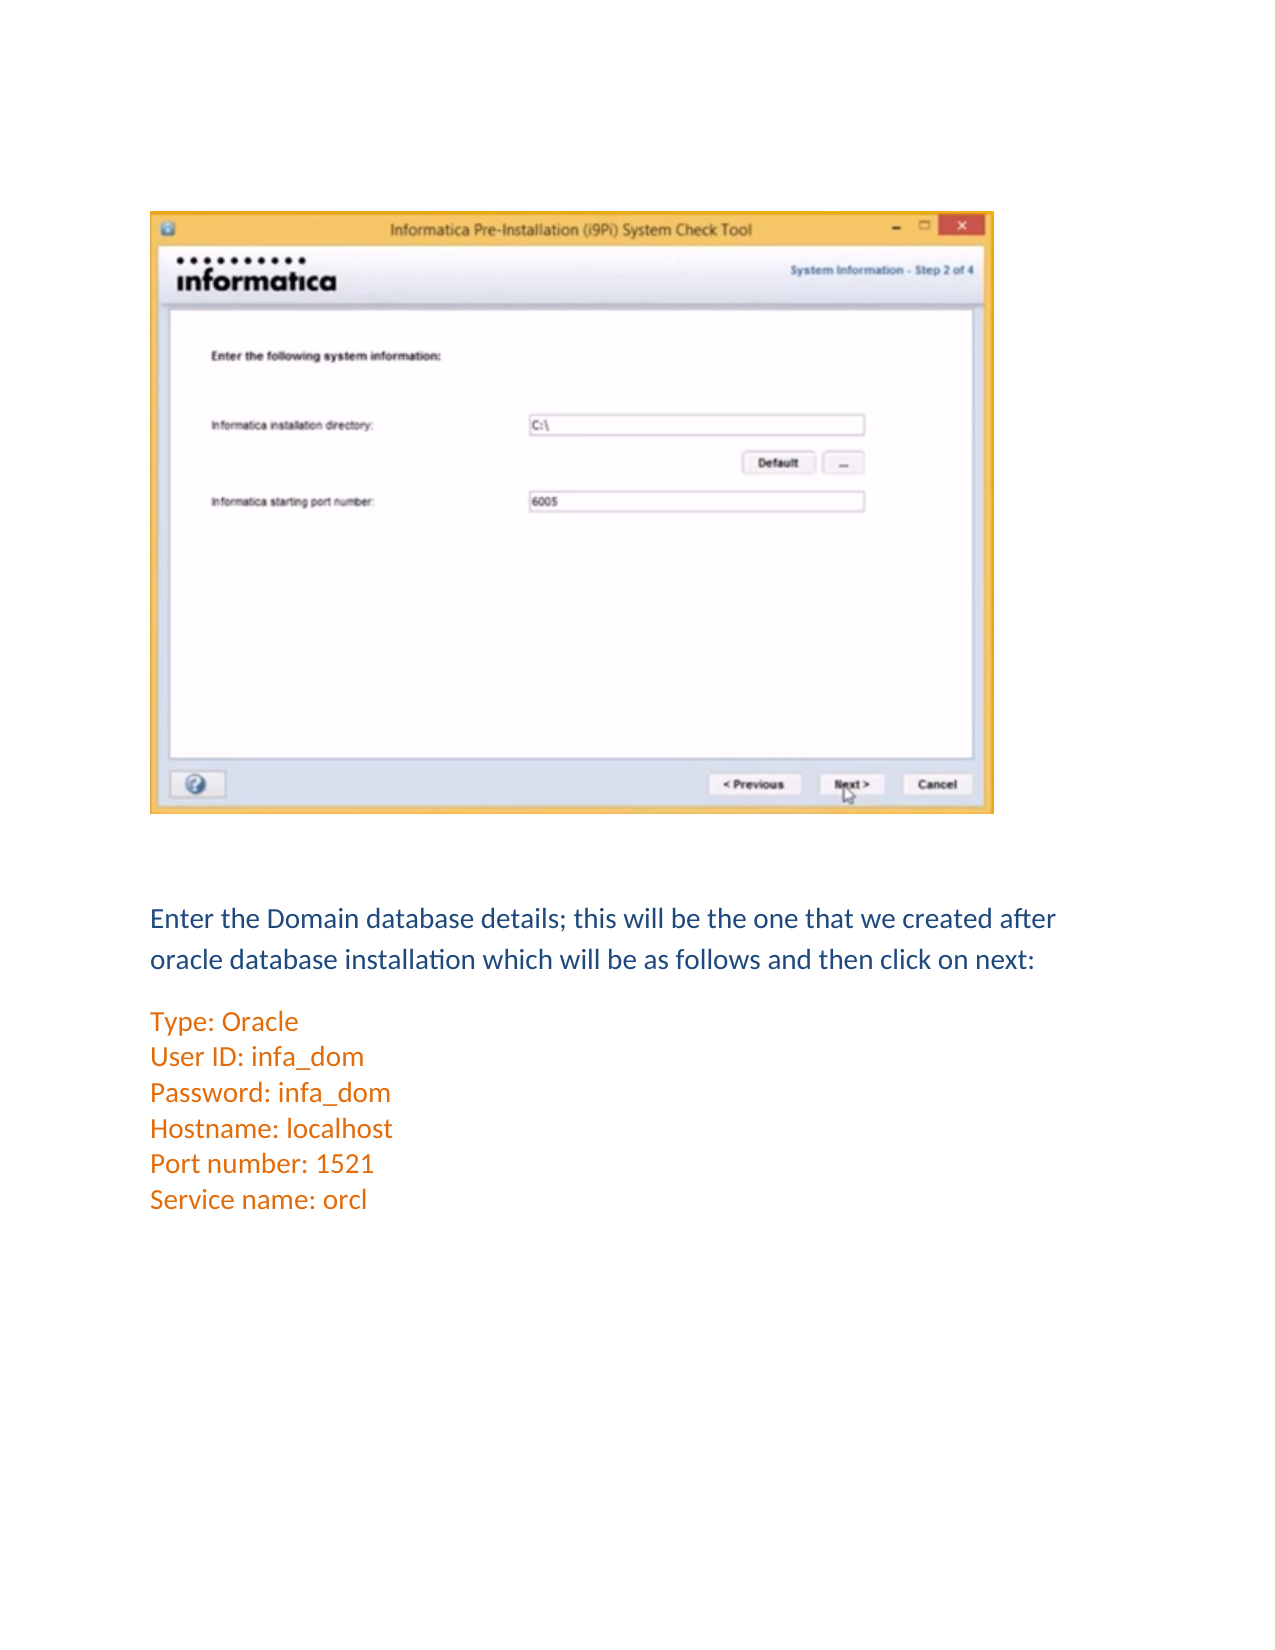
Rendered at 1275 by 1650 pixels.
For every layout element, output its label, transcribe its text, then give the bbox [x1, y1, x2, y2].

text Password: infa_dom [150, 1074, 1125, 1110]
text Hostname: localhost [150, 1110, 1125, 1145]
text Port number: 1521 [150, 1145, 1125, 1181]
text Service name: orcl [150, 1181, 1125, 1217]
text Type: Oracle [150, 1003, 1125, 1038]
picture [150, 211, 994, 814]
text User ID: infa_dom [150, 1038, 1125, 1074]
text Enter the Domain database details; this will be the one that we created after oracle database installation which will be as follows and then click on next: [150, 900, 1125, 977]
